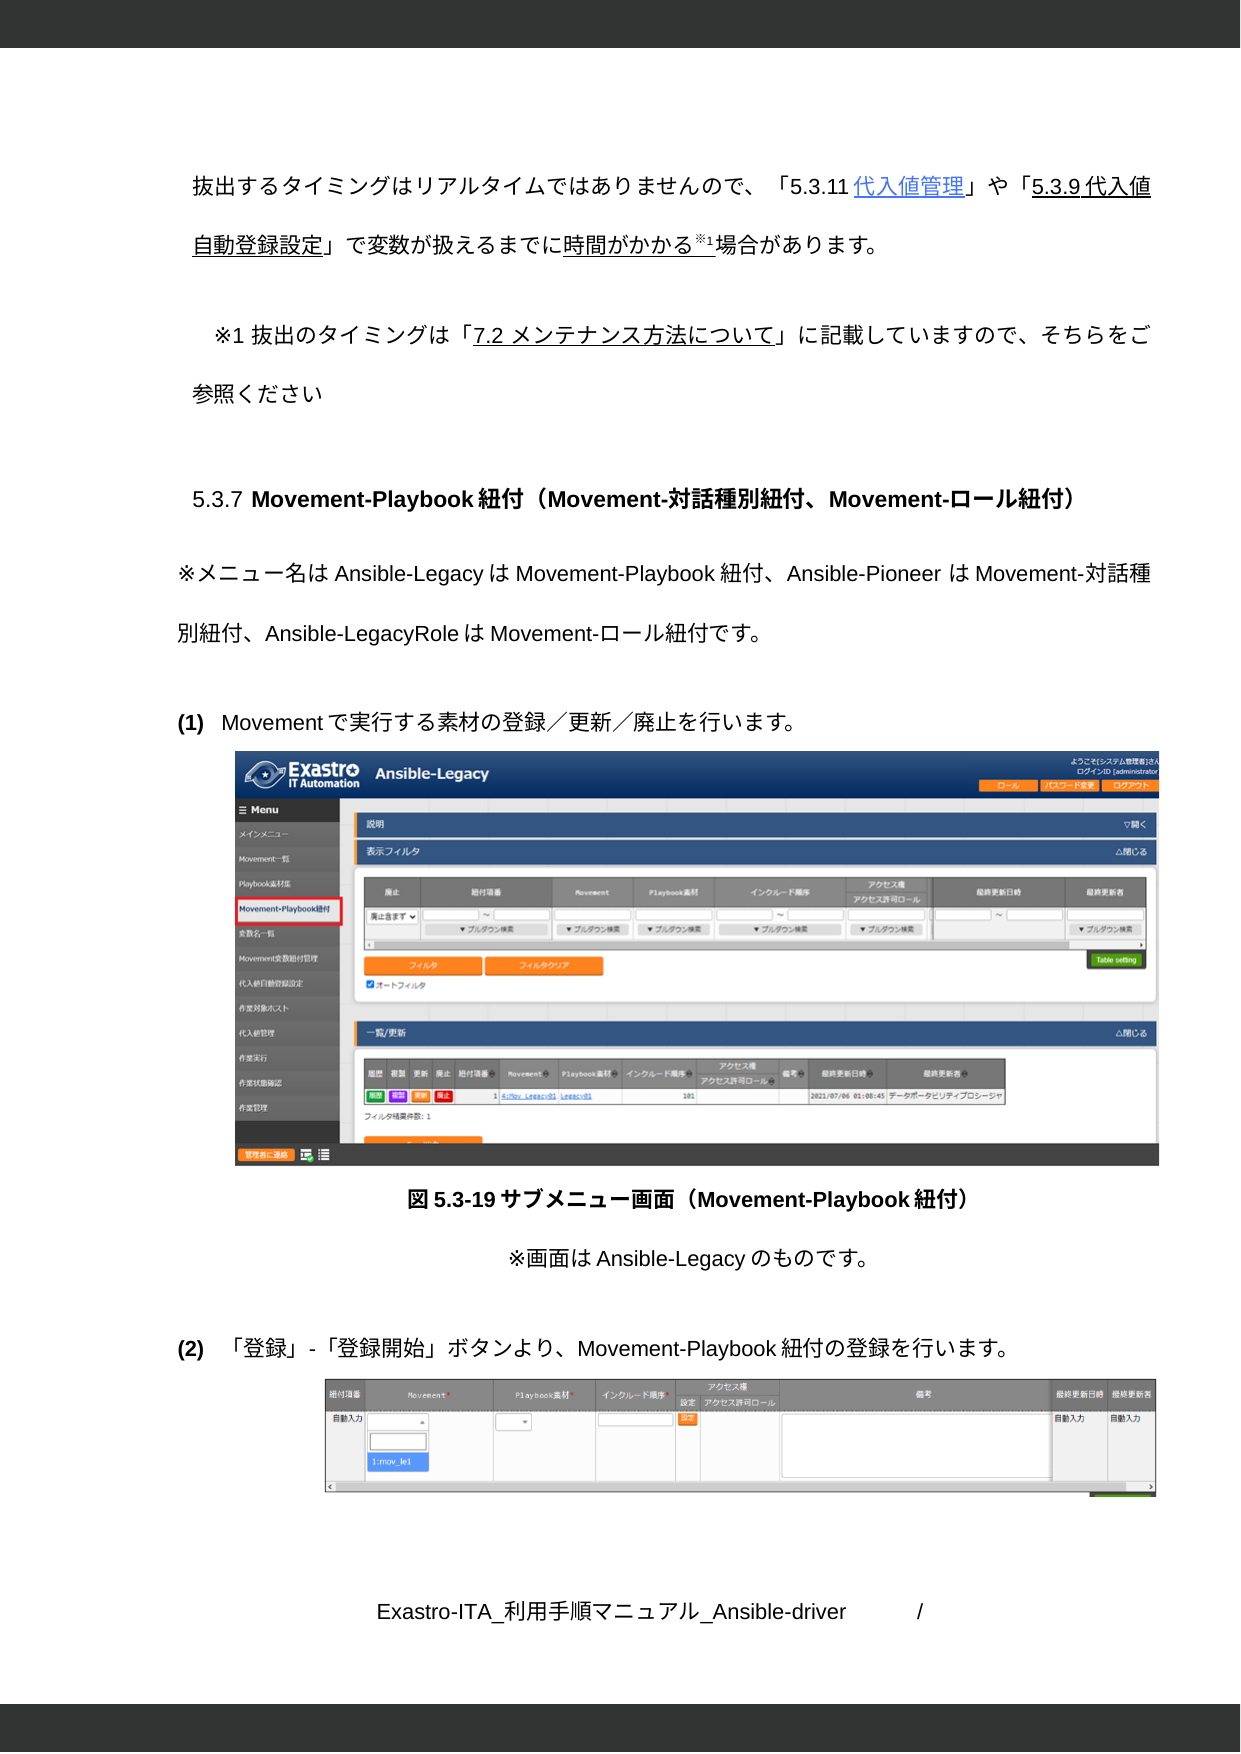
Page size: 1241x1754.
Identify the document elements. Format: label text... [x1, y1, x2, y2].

subtitle Movement-Playbook紐付（Movement-対話種別紐付、Movement-ロール紐付） [192, 468, 1152, 527]
picture [0, 1704, 1241, 1752]
list ※メニュー名はAnsible-LegacyはMovement-Playbook紐付、Ansible-Pioneer はMovement-対話種別紐付、Ansible-LegacyRoleはMovement-ロール紐付です。 [177, 542, 1152, 661]
text 抜出するタイミングはリアルタイムではありませんので、「5.3.11代入値管理」や「5.3.9代入値自動登録設定」で変数が扱えるまでに時間がかかる※1場合があります。 [192, 155, 1152, 274]
picture [235, 751, 1160, 1167]
list 図 5.3-19サブメニュー画面（Movement-Playbook紐付） ※画面はAnsible-Legacyのものです。 [235, 1168, 1152, 1287]
text ※1 抜出のタイミングは「7.2 メンテナンス方法について」に記載していますので、そちらをご参照ください [192, 304, 1152, 423]
picture [0, 0, 1241, 48]
list Movementで実行する素材の登録／更新／廃止を行います。 [177, 691, 1152, 751]
picture [322, 1376, 1159, 1497]
list 「登録」-「登録開始」ボタンより、Movement-Playbook紐付の登録を行います。 [177, 1317, 1152, 1376]
